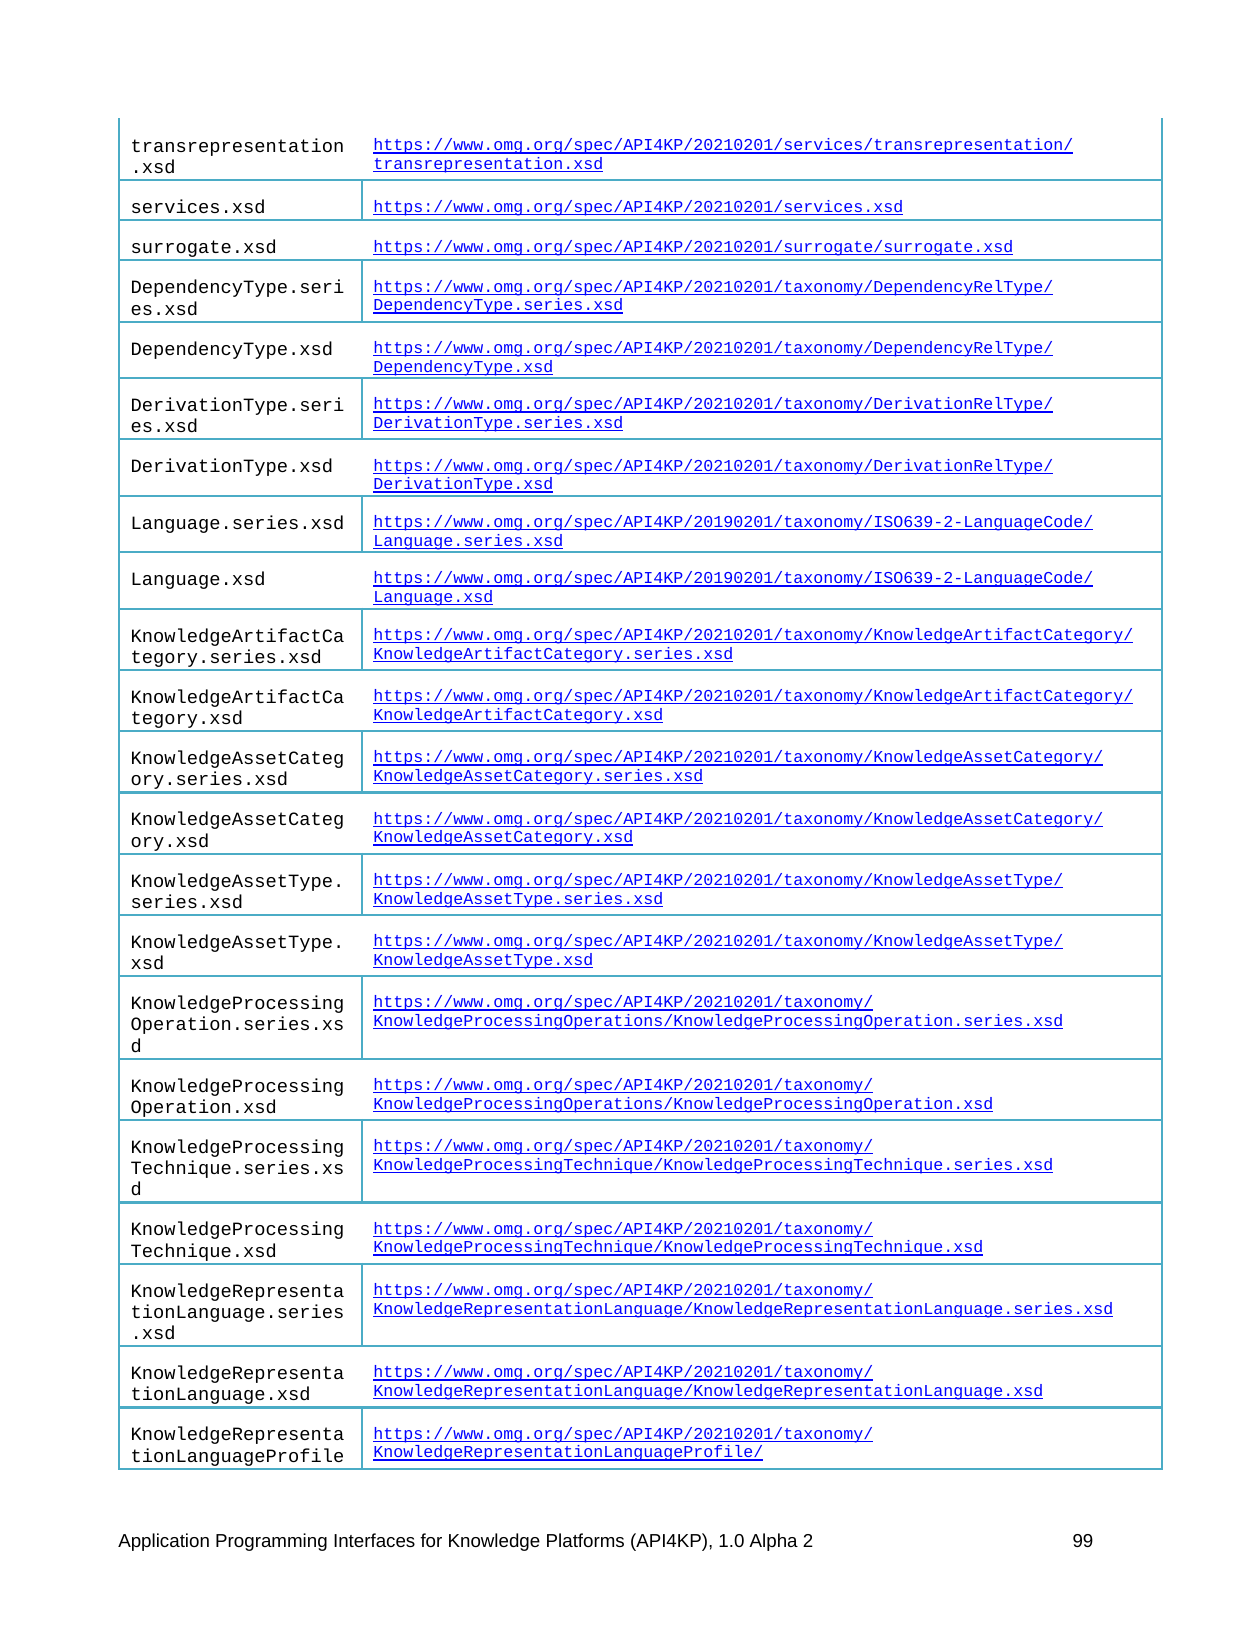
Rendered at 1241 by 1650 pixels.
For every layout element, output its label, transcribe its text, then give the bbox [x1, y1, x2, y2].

table_cell https://www.omg.org/spec/API4KP/20210201/surrogate/surrogate.xsd [362, 221, 1161, 259]
table_cell DependencyType.series.xsd [120, 261, 361, 321]
table_cell services.xsd [120, 181, 361, 219]
table_cell DependencyType.xsd [120, 323, 362, 377]
table_cell https://www.omg.org/spec/API4KP/20210201/taxonomy/KnowledgeAssetCategory/KnowledgeAssetCategory.xsd [362, 794, 1161, 853]
table_cell KnowledgeArtifactCategory.xsd [120, 671, 362, 730]
table_cell https://www.omg.org/spec/API4KP/20190201/taxonomy/ISO639-2-LanguageCode/Language.xsd [362, 553, 1161, 608]
table_cell KnowledgeAssetType.series.xsd [120, 855, 361, 914]
table_cell https://www.omg.org/spec/API4KP/20210201/taxonomy/KnowledgeArtifactCategory/KnowledgeArtifactCategory.xsd [362, 671, 1161, 730]
table_cell https://www.omg.org/spec/API4KP/20190201/taxonomy/ISO639-2-LanguageCode/Language.series.xsd [363, 497, 1161, 551]
table_cell KnowledgeAssetType.xsd [120, 916, 362, 975]
table_cell https://www.omg.org/spec/API4KP/20210201/taxonomy/KnowledgeRepresentationLanguage/KnowledgeRepresentationLanguage.xsd [362, 1347, 1161, 1406]
table_cell transrepresentation.xsd [120, 118, 362, 179]
table_cell https://www.omg.org/spec/API4KP/20210201/taxonomy/KnowledgeAssetType/KnowledgeAssetType.series.xsd [363, 855, 1161, 914]
table_cell KnowledgeAssetCategory.series.xsd [120, 732, 361, 791]
table_cell DerivationType.series.xsd [120, 379, 361, 438]
table_cell Language.series.xsd [120, 497, 361, 551]
table_cell https://www.omg.org/spec/API4KP/20210201/taxonomy/KnowledgeAssetCategory/KnowledgeAssetCategory.series.xsd [363, 732, 1161, 791]
table_cell https://www.omg.org/spec/API4KP/20210201/taxonomy/KnowledgeProcessingTechnique/KnowledgeProcessingTechnique.xsd [362, 1204, 1161, 1263]
table_cell https://www.omg.org/spec/API4KP/20210201/taxonomy/KnowledgeArtifactCategory/KnowledgeArtifactCategory.series.xsd [363, 610, 1161, 669]
table_cell KnowledgeArtifactCategory.series.xsd [120, 610, 361, 669]
table_cell https://www.omg.org/spec/API4KP/20210201/taxonomy/KnowledgeAssetType/KnowledgeAssetType.xsd [362, 916, 1161, 975]
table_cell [120, 1409, 361, 1468]
table_cell https://www.omg.org/spec/API4KP/20210201/services/transrepresentation/transrepresentation.xsd [362, 118, 1161, 179]
table_cell surrogate.xsd [120, 221, 362, 259]
table_cell KnowledgeRepresentationLanguage.xsd [120, 1347, 362, 1406]
table_cell https://www.omg.org/spec/API4KP/20210201/taxonomy/DerivationRelType/DerivationType.series.xsd [363, 379, 1161, 438]
table_cell Language.xsd [120, 553, 362, 608]
table_cell KnowledgeProcessingOperation.xsd [120, 1060, 362, 1119]
table_cell KnowledgeAssetCategory.xsd [120, 794, 362, 853]
table_cell DerivationType.xsd [120, 440, 362, 495]
table_cell https://www.omg.org/spec/API4KP/20210201/taxonomy/DerivationRelType/DerivationType.xsd [362, 440, 1161, 495]
table_cell https://www.omg.org/spec/API4KP/20210201/services.xsd [363, 181, 1161, 219]
table_cell KnowledgeRepresentationLanguage.series.xsd [120, 1265, 361, 1345]
table_cell KnowledgeProcessingTechnique.series.xsd [120, 1121, 361, 1201]
table_cell https://www.omg.org/spec/API4KP/20210201/taxonomy/DependencyRelType/DependencyType.xsd [362, 323, 1161, 377]
table_cell KnowledgeProcessingOperation.series.xsd [120, 977, 361, 1058]
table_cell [363, 1409, 1161, 1468]
table_cell https://www.omg.org/spec/API4KP/20210201/taxonomy/KnowledgeRepresentationLanguage/KnowledgeRepresentationLanguage.series.xsd [363, 1265, 1161, 1345]
table_cell https://www.omg.org/spec/API4KP/20210201/taxonomy/KnowledgeProcessingOperations/KnowledgeProcessingOperation.xsd [362, 1060, 1161, 1119]
table_cell https://www.omg.org/spec/API4KP/20210201/taxonomy/DependencyRelType/DependencyType.series.xsd [363, 261, 1161, 321]
table_cell https://www.omg.org/spec/API4KP/20210201/taxonomy/KnowledgeProcessingTechnique/KnowledgeProcessingTechnique.series.xsd [363, 1121, 1161, 1201]
table_cell KnowledgeProcessingTechnique.xsd [120, 1204, 362, 1263]
table_cell https://www.omg.org/spec/API4KP/20210201/taxonomy/KnowledgeProcessingOperations/KnowledgeProcessingOperation.series.xsd [363, 977, 1161, 1058]
